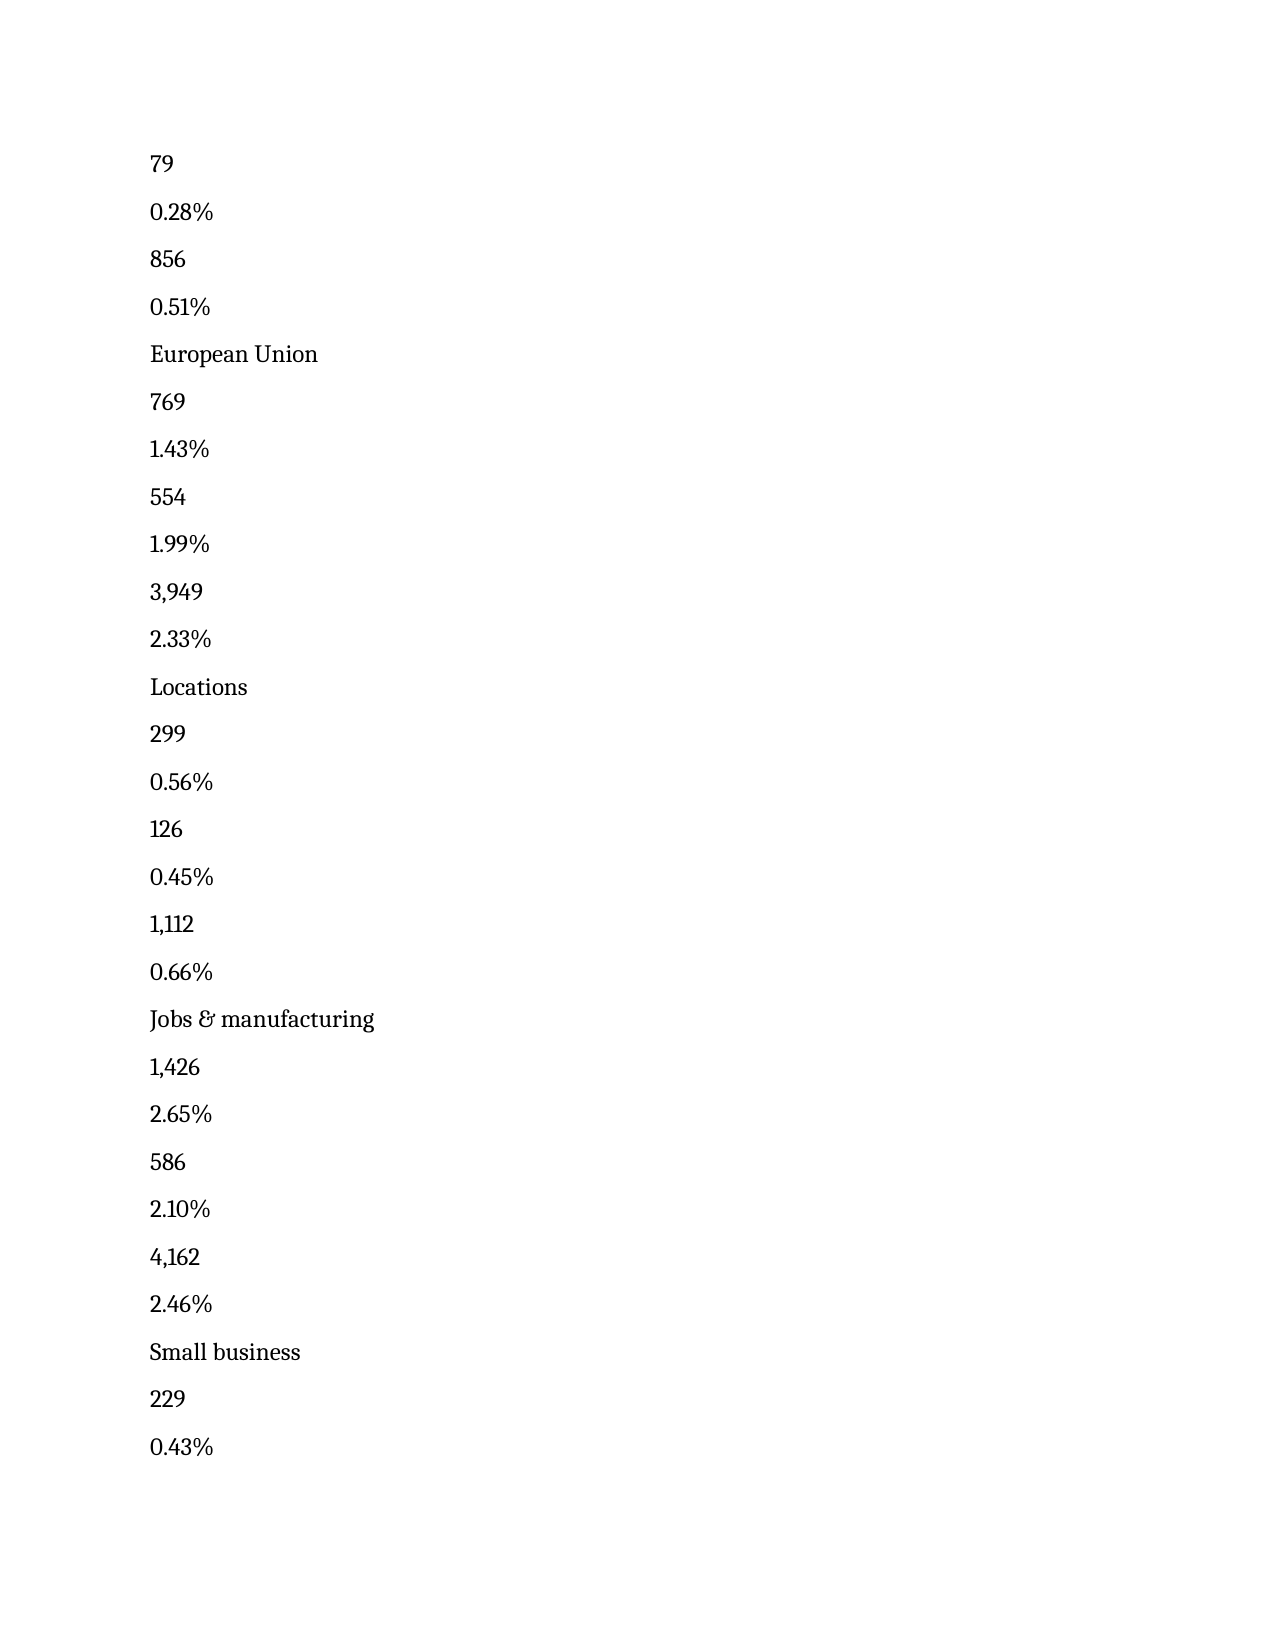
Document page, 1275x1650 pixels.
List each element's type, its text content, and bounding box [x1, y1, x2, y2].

text 554 [150, 482, 1125, 511]
text 2.33% [150, 625, 1125, 654]
text 229 [150, 1385, 1125, 1414]
text 856 [150, 245, 1125, 274]
text 0.45% [150, 862, 1125, 891]
text 4,162 [150, 1242, 1125, 1271]
text 2.65% [150, 1100, 1125, 1129]
text 1.43% [150, 435, 1125, 464]
text 2.46% [150, 1290, 1125, 1319]
text Jobs & manufacturing [150, 1005, 1125, 1034]
text 1,112 [150, 910, 1125, 939]
text 126 [150, 815, 1125, 844]
text 1.99% [150, 530, 1125, 559]
text 299 [150, 720, 1125, 749]
text 769 [150, 387, 1125, 416]
text 0.43% [150, 1432, 1125, 1461]
text 586 [150, 1147, 1125, 1176]
text 1,426 [150, 1052, 1125, 1081]
text Small business [150, 1337, 1125, 1366]
text 0.51% [150, 292, 1125, 321]
text 79 [150, 150, 1125, 179]
text European Union [150, 340, 1125, 369]
text Locations [150, 672, 1125, 701]
text 0.56% [150, 767, 1125, 796]
text 0.28% [150, 197, 1125, 226]
text 2.10% [150, 1195, 1125, 1224]
text 3,949 [150, 577, 1125, 606]
text 0.66% [150, 957, 1125, 986]
